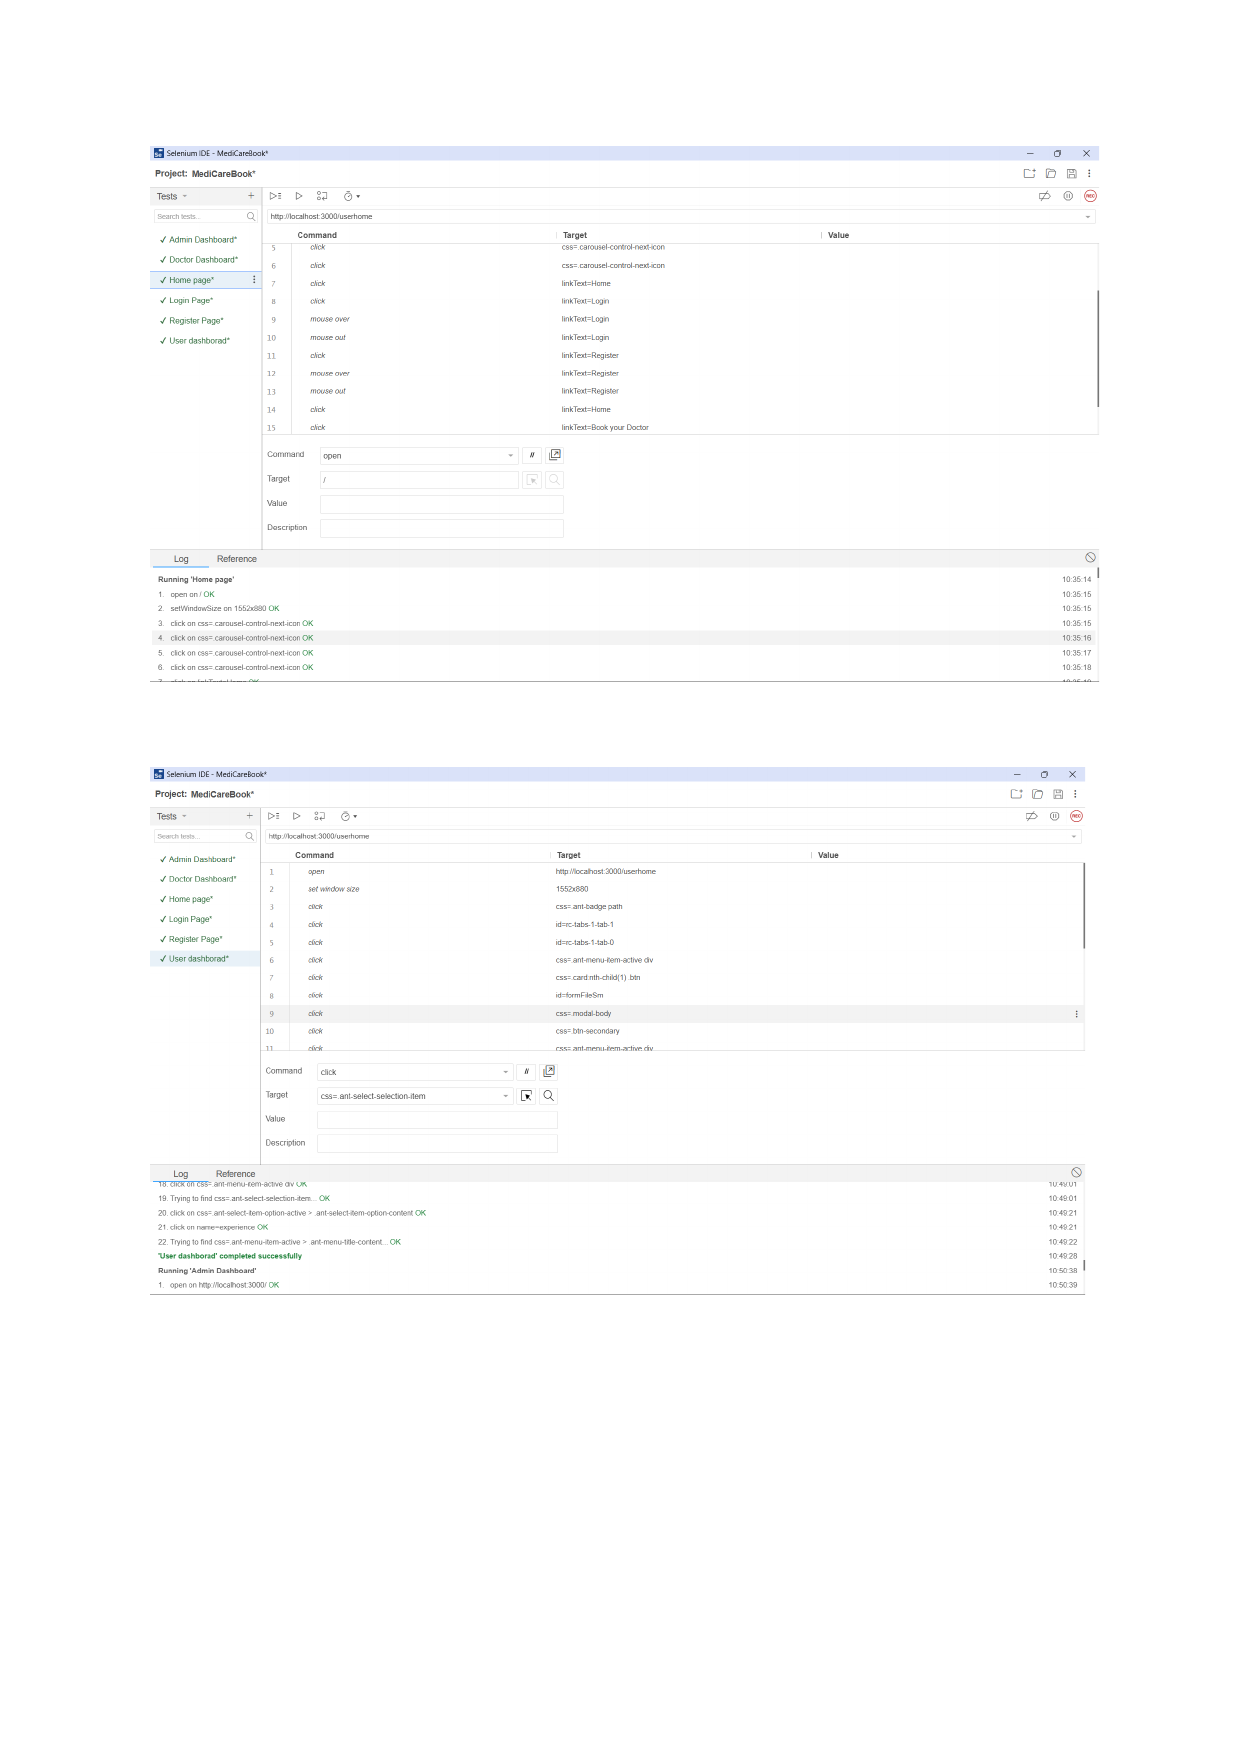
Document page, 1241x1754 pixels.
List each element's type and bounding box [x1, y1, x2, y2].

picture [150, 767, 1085, 1295]
picture [150, 146, 1100, 682]
